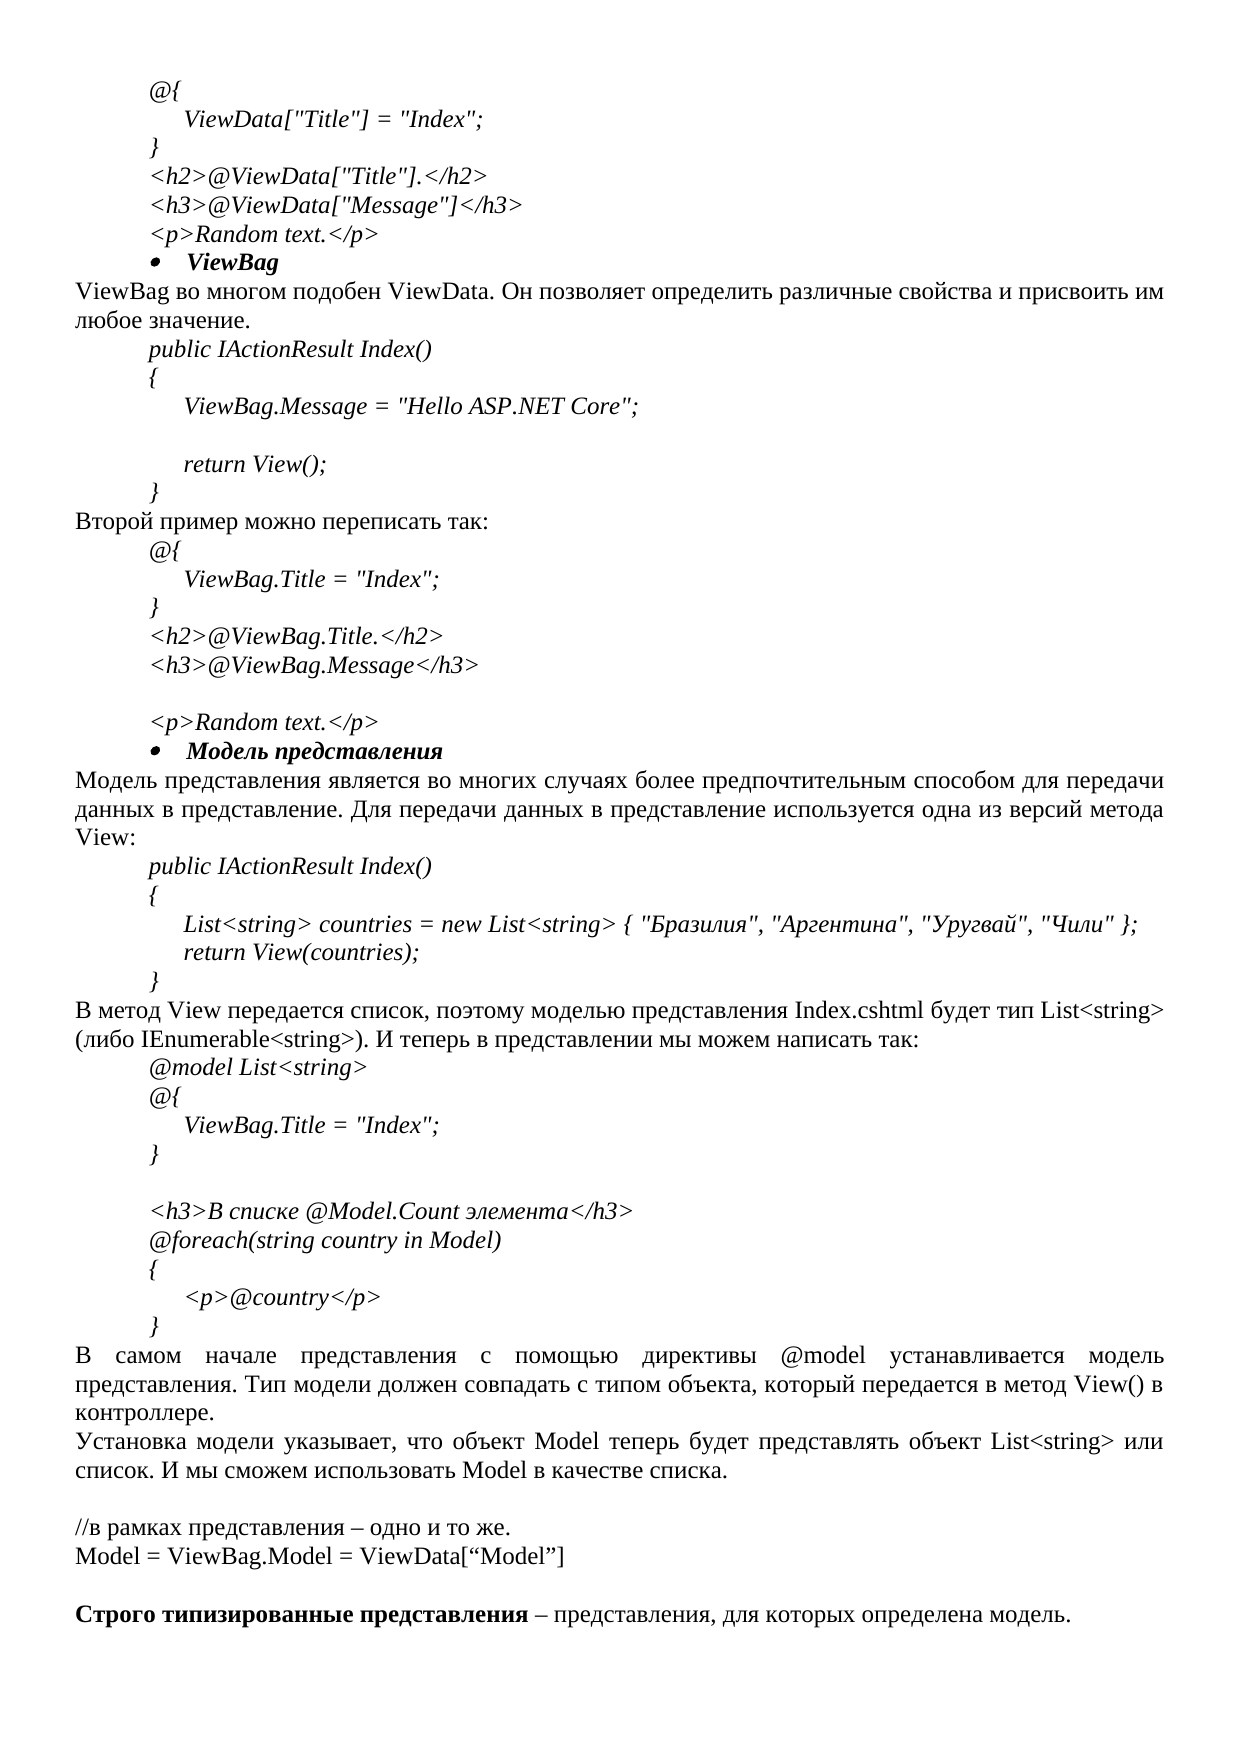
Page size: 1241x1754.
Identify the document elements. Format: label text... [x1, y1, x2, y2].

text Второй пример можно переписать так: [75, 506, 1165, 535]
text <p>@country</p> [149, 1282, 1165, 1311]
text В самом начале представления с помощью директивы @model устанавливается модель представления. Тип модели должен совпадать с типом объекта, который передается в метод View() в контроллере. [75, 1340, 1165, 1426]
text return View(); [149, 449, 1165, 477]
text <h2>@ViewBag.Title.</h2> [149, 621, 1165, 650]
text @foreach(string country in Model) [149, 1225, 1165, 1254]
text Модель представления является во многих случаях более предпочтительным способом для передачи данных в представление. Для передачи данных в представление используется одна из версий метода View: [75, 765, 1165, 851]
text Установка модели указывает, что объект Model теперь будет представлять объект List<string> или список. И мы сможем использовать Model в качестве списка. [75, 1426, 1165, 1484]
text Model = ViewBag.Model = ViewData[“Model”] [75, 1541, 1165, 1570]
list ViewBag [148, 247, 1165, 276]
text } [149, 966, 1165, 995]
text public IActionResult Index() [149, 334, 1165, 362]
text } [149, 477, 1165, 506]
text public IActionResult Index() [149, 851, 1165, 880]
text @{ [149, 75, 1165, 104]
text //в рамках представления – одно и то же. [75, 1512, 1165, 1541]
text return View(countries); [149, 937, 1165, 966]
text Строго типизированные представления – представления, для которых определена модель. [75, 1599, 1165, 1627]
text } [149, 1311, 1165, 1340]
text } [149, 592, 1165, 621]
text <p>Random text.</p> [149, 219, 1165, 247]
text ViewData["Title"] = "Index"; [149, 104, 1165, 132]
list Модель представления [148, 736, 1165, 765]
text <h3>@ViewBag.Message</h3> [149, 650, 1165, 679]
text <h2>@ViewData["Title"].</h2> [149, 161, 1165, 190]
text ViewBag во многом подобен ViewData. Он позволяет определить различные свойства и присвоить им любое значение. [75, 276, 1165, 334]
text { [149, 1254, 1165, 1282]
text List<string> countries = new List<string> { "Бразилия", "Аргентина", "Уругвай", "Чили" }; [149, 909, 1165, 937]
text @{ [149, 1081, 1165, 1110]
text ViewBag.Title = "Index"; [149, 564, 1165, 592]
text { [149, 362, 1165, 391]
text <p>Random text.</p> [149, 707, 1165, 736]
text @model List<string> [149, 1052, 1165, 1081]
text } [149, 1139, 1165, 1167]
text @{ [149, 535, 1165, 564]
text ViewBag.Title = "Index"; [149, 1110, 1165, 1139]
text ViewBag.Message = "Hello ASP.NET Core"; [149, 391, 1165, 420]
text В метод View передается список, поэтому моделью представления Index.cshtml будет тип List<string> (либо IEnumerable<string>). И теперь в представлении мы можем написать так: [75, 995, 1165, 1052]
text } [149, 132, 1165, 161]
text <h3>В списке @Model.Count элемента</h3> [149, 1196, 1165, 1225]
text { [149, 880, 1165, 909]
text <h3>@ViewData["Message"]</h3> [149, 190, 1165, 219]
